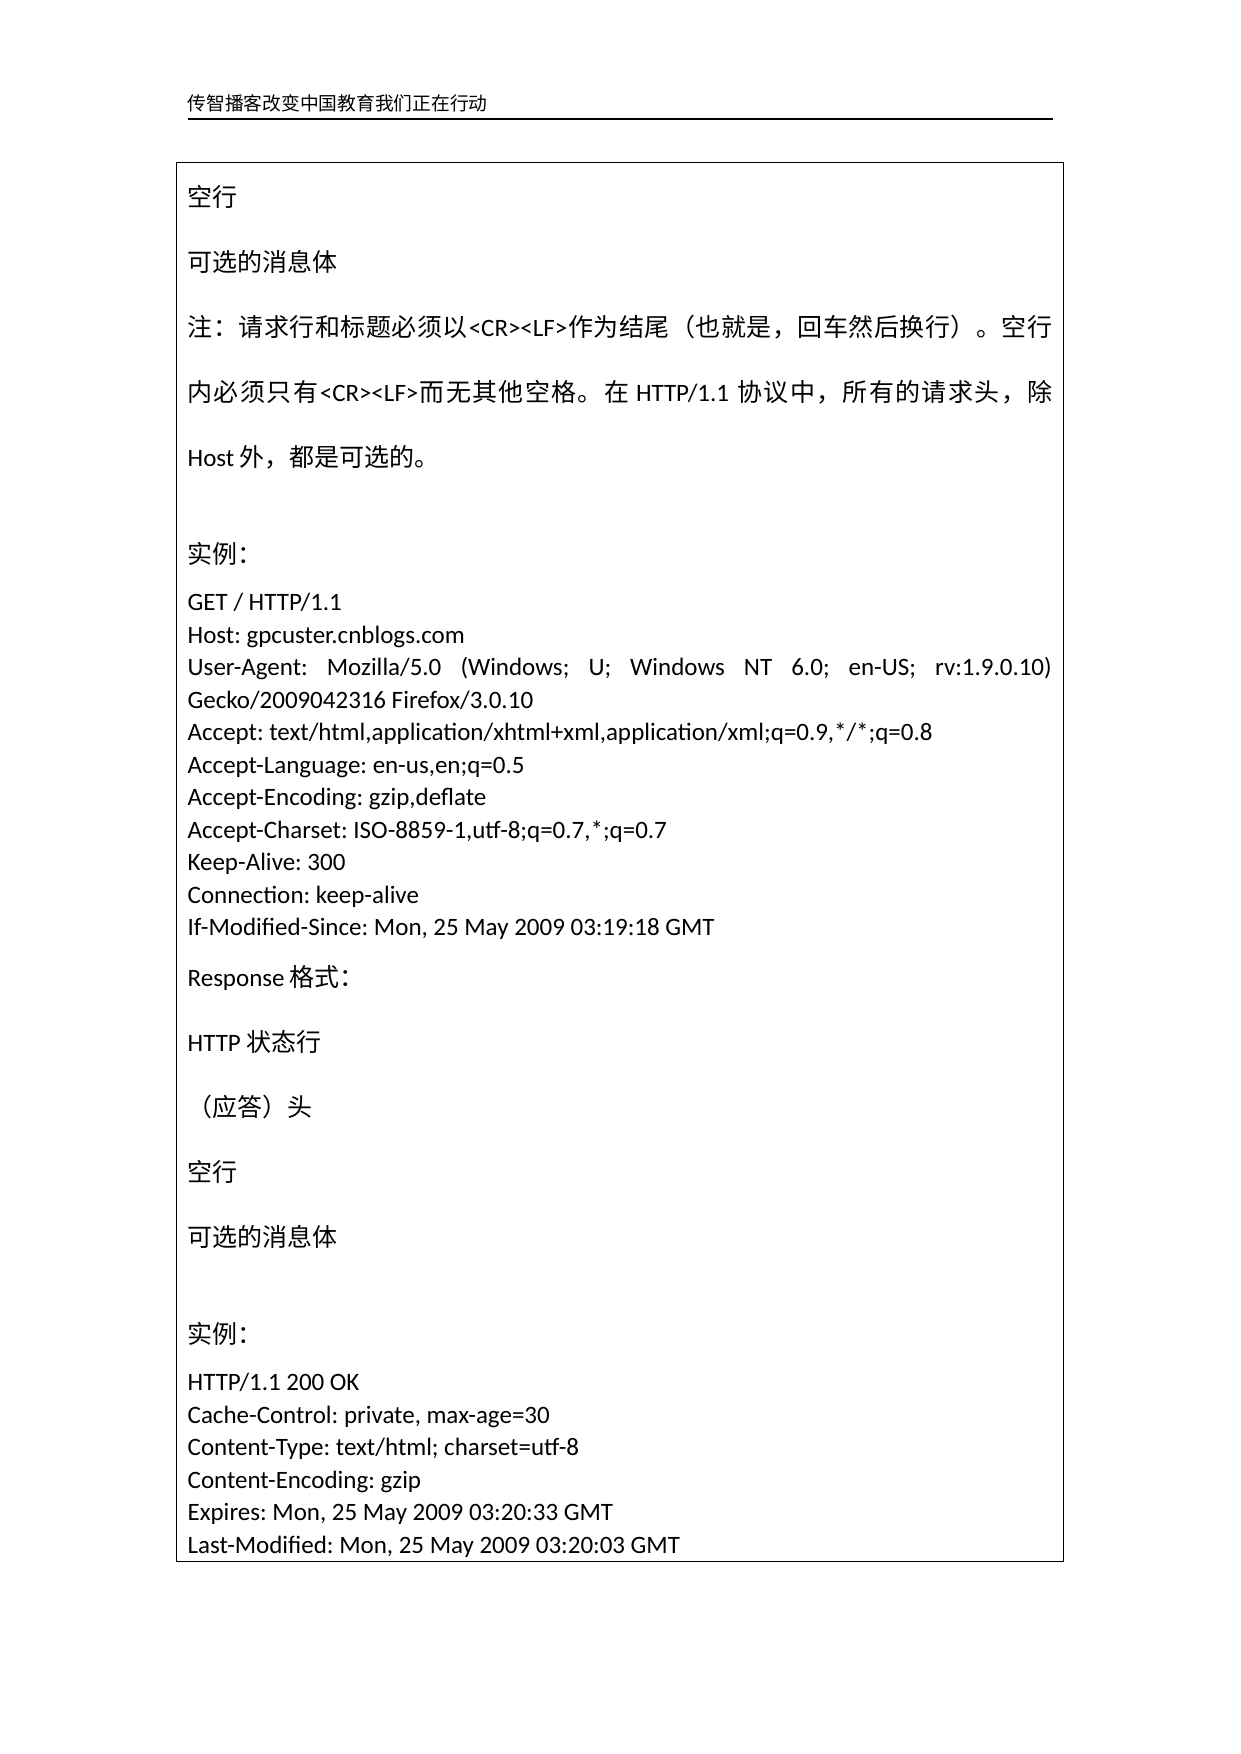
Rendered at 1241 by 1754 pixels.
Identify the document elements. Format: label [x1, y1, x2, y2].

table_header [177, 163, 1063, 1561]
